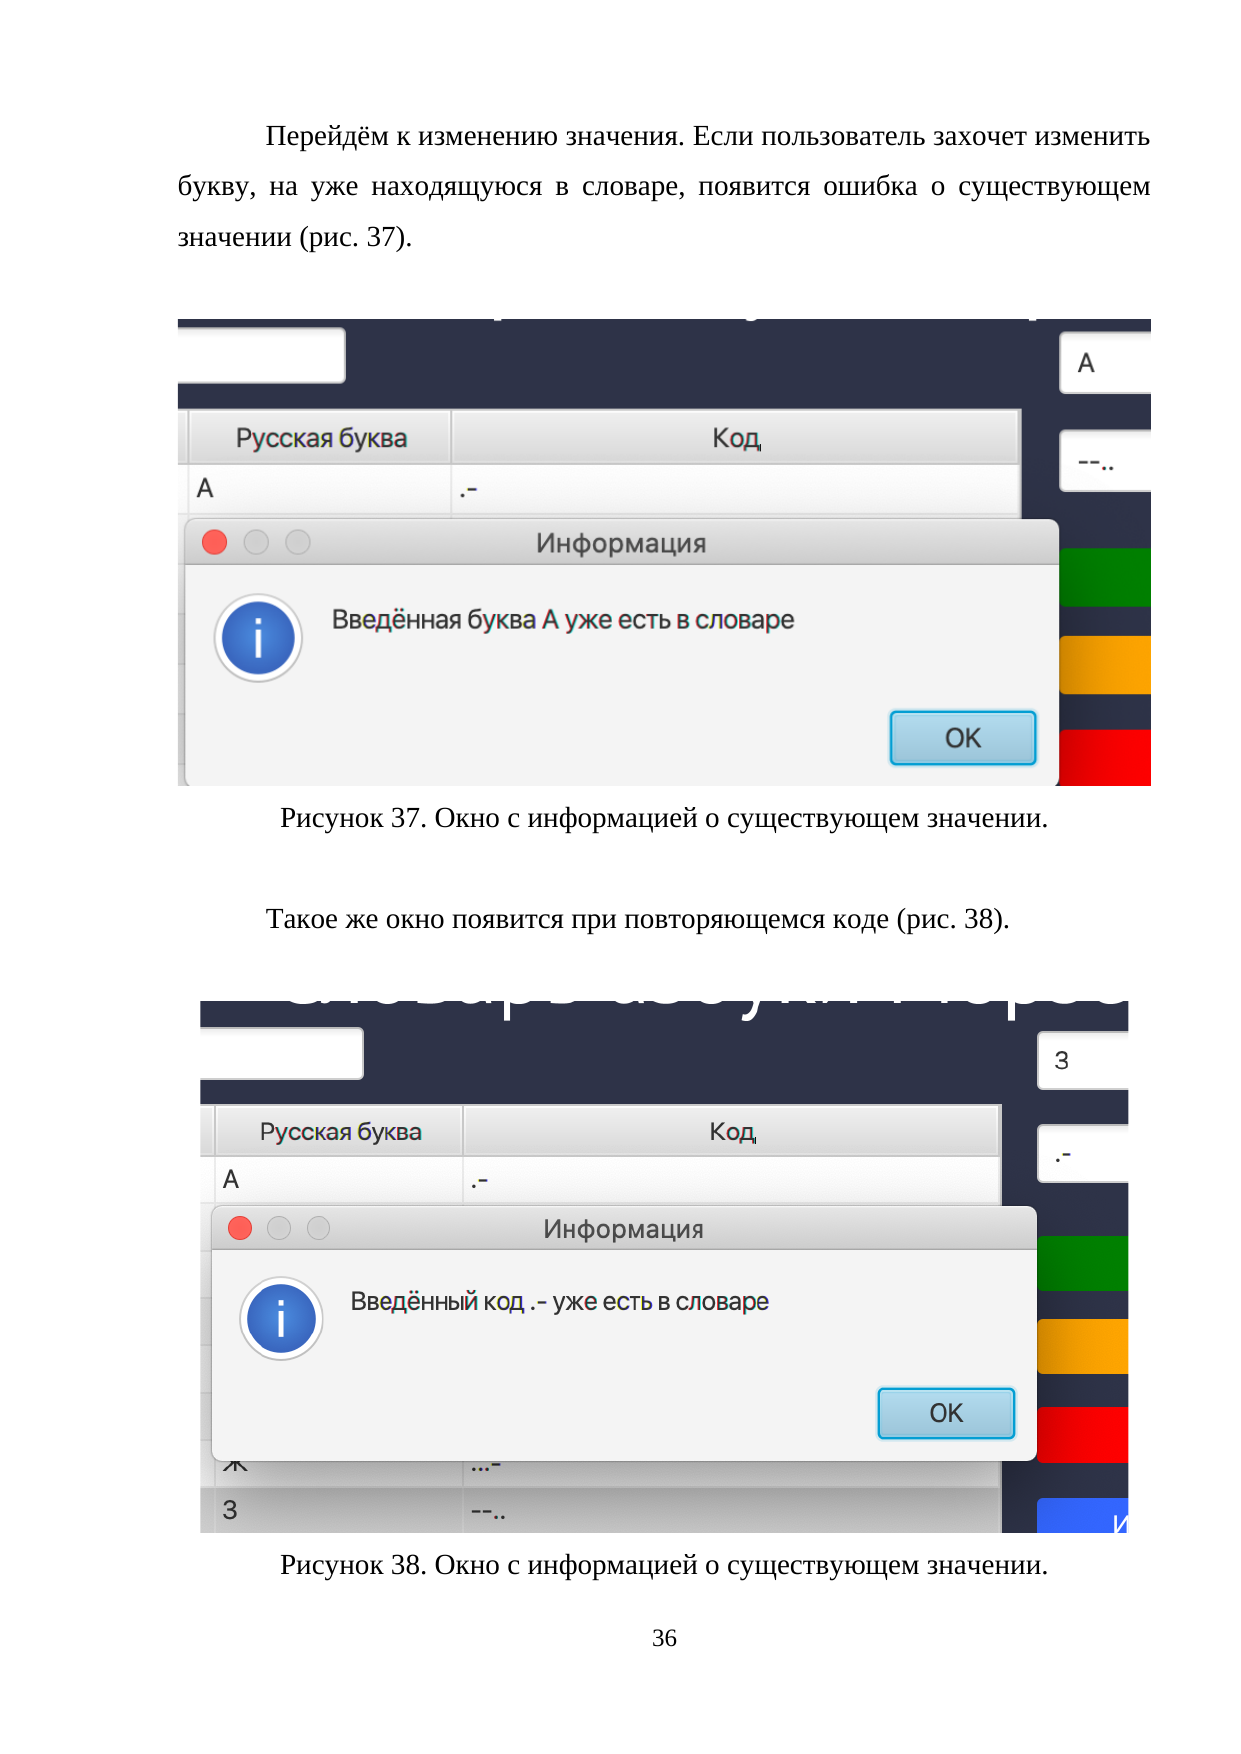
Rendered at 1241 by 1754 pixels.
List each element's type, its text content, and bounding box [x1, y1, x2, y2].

text Рисунок 38. Окно с информацией о существующем значении. [177, 1547, 1152, 1581]
picture [200, 1001, 1129, 1533]
text Перейдём к изменению значения. Если пользователь захочет изменить букву, на уже находящуюся в словаре, появится ошибка о существующем значении (рис. 37). [177, 118, 1152, 252]
picture [177, 319, 1151, 786]
text Рисунок 37. Окно с информацией о существующем значении. [177, 800, 1152, 834]
text Такое же окно появится при повторяющемся коде (рис. 38). [177, 901, 1152, 934]
